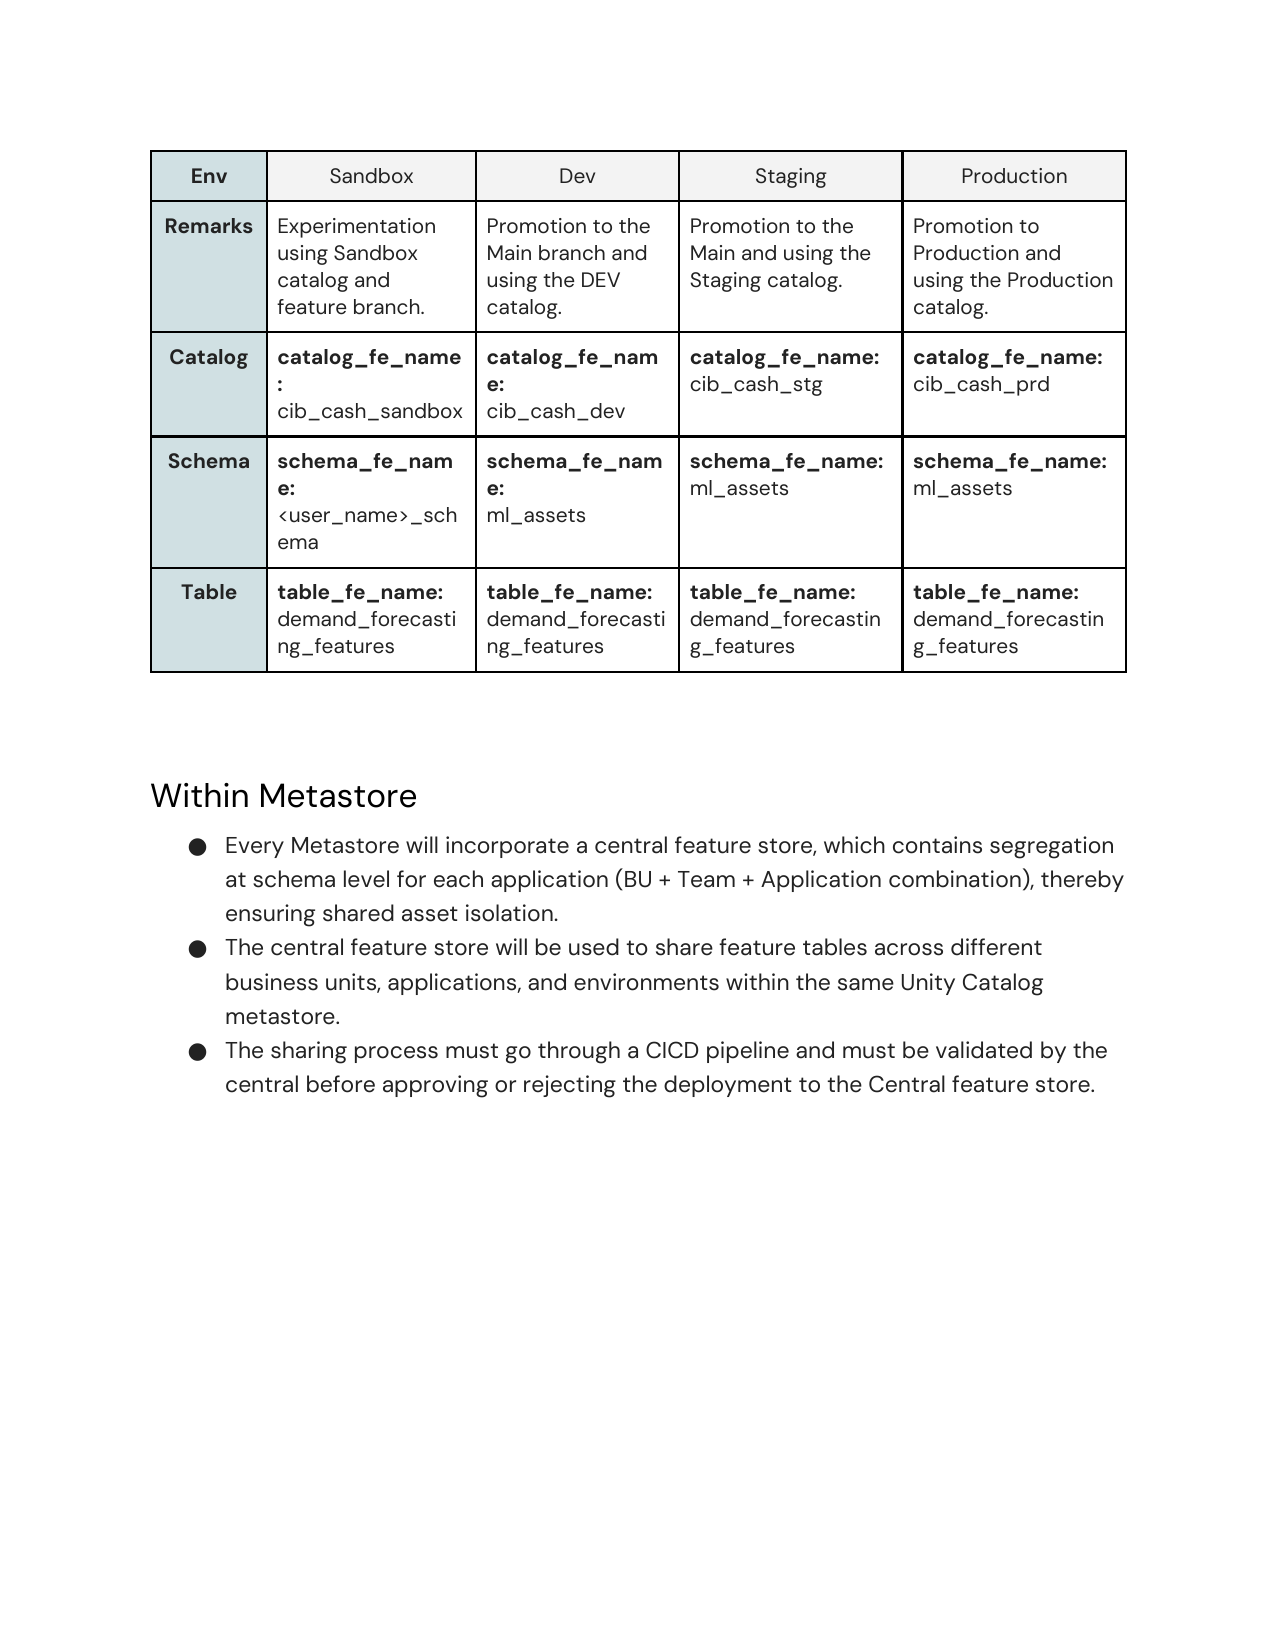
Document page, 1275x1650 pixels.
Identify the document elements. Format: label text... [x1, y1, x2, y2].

table_cell Promotion to the Main and using the Staging catalog. [680, 202, 901, 331]
list Every Metastore will incorporate a central feature store, which contains segregation at schema level for each application (BU + Team + Application combination), thereby ensuring shared asset isolation. [187, 831, 1125, 929]
table_cell Sandbox [268, 152, 475, 200]
table_cell Remarks [152, 202, 266, 331]
table_cell Production [904, 152, 1125, 200]
table_cell table_fe_name: demand_forecasting_features [268, 569, 475, 671]
table_cell Staging [680, 152, 901, 200]
table_cell catalog_fe_name: cib_cash_dev [477, 333, 678, 435]
table_cell Schema [152, 438, 266, 567]
table_cell Dev [477, 152, 678, 200]
table_cell schema_fe_name: ml_assets [680, 438, 901, 567]
table_cell Table [152, 569, 266, 671]
table_cell Experimentation using Sandbox catalog and feature branch. [268, 202, 475, 331]
table_cell schema_fe_name: ml_assets [904, 438, 1125, 567]
table_cell catalog_fe_name: cib_cash_sandbox [268, 333, 475, 435]
table_cell catalog_fe_name: cib_cash_prd [904, 333, 1125, 435]
table_cell Env [152, 152, 266, 200]
table_cell catalog_fe_name: cib_cash_stg [680, 333, 901, 435]
table_cell schema_fe_name: ml_assets [477, 438, 678, 567]
subtitle Within Metastore [150, 775, 1125, 818]
list The sharing process must go through a CICD pipeline and must be validated by the central before approving or rejecting the deployment to the Central feature store. [187, 1036, 1125, 1099]
table_cell Catalog [152, 333, 266, 435]
table_cell table_fe_name: demand_forecasting_features [680, 569, 901, 671]
table_cell Promotion to Production and using the Production catalog. [904, 202, 1125, 331]
table_cell schema_fe_name: <user_name>_schema [268, 438, 475, 567]
table_cell table_fe_name: demand_forecasting_features [477, 569, 678, 671]
table_cell Promotion to the Main branch and using the DEV catalog. [477, 202, 678, 331]
table_cell table_fe_name: demand_forecasting_features [904, 569, 1125, 671]
list The central feature store will be used to share feature tables across different business units, applications, and environments within the same Unity Catalog metastore. [187, 933, 1125, 1031]
